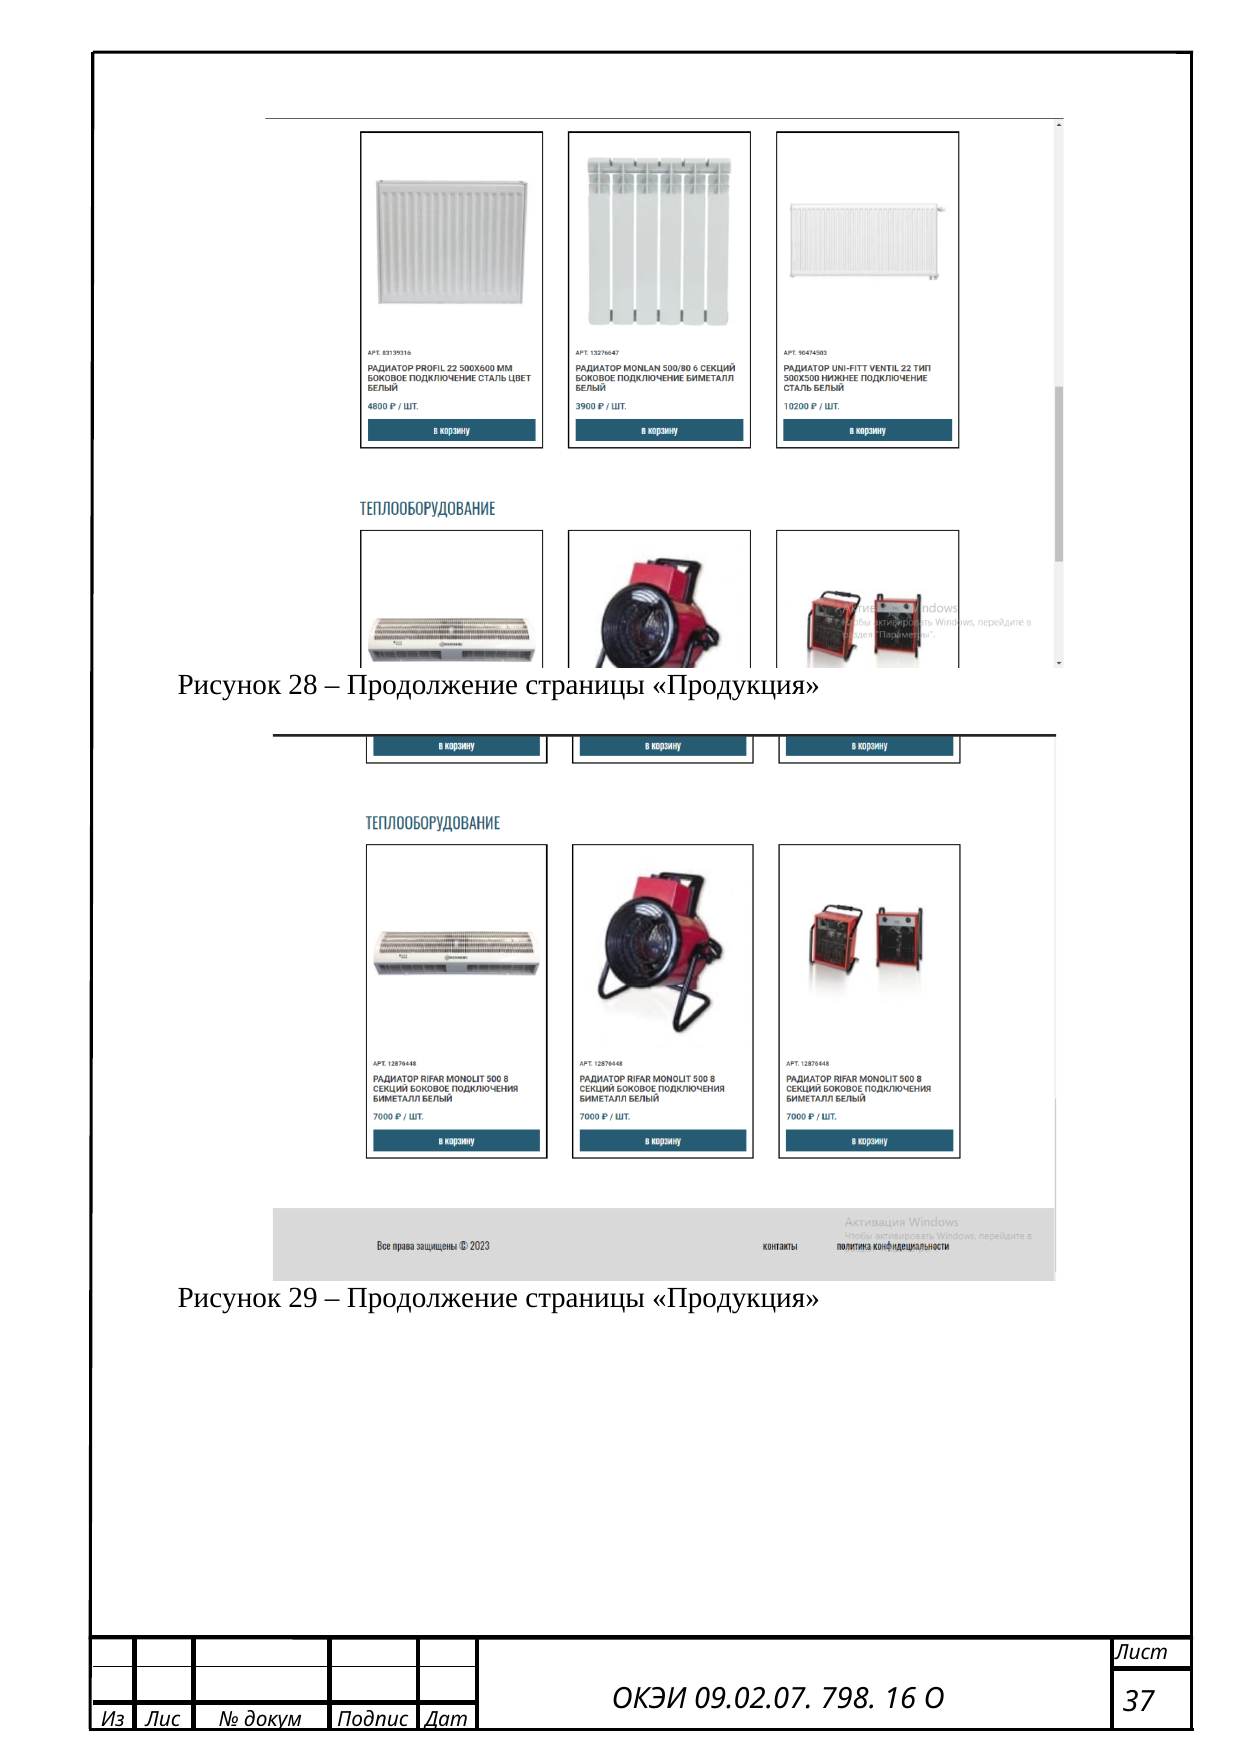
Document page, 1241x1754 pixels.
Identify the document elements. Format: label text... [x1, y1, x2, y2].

picture [272, 734, 1057, 1281]
picture [265, 118, 1064, 668]
text Рисунок 28 – Продолжение страницы «Продукция» [177, 667, 1152, 701]
text Рисунок 29 – Продолжение страницы «Продукция» [177, 1280, 1152, 1314]
